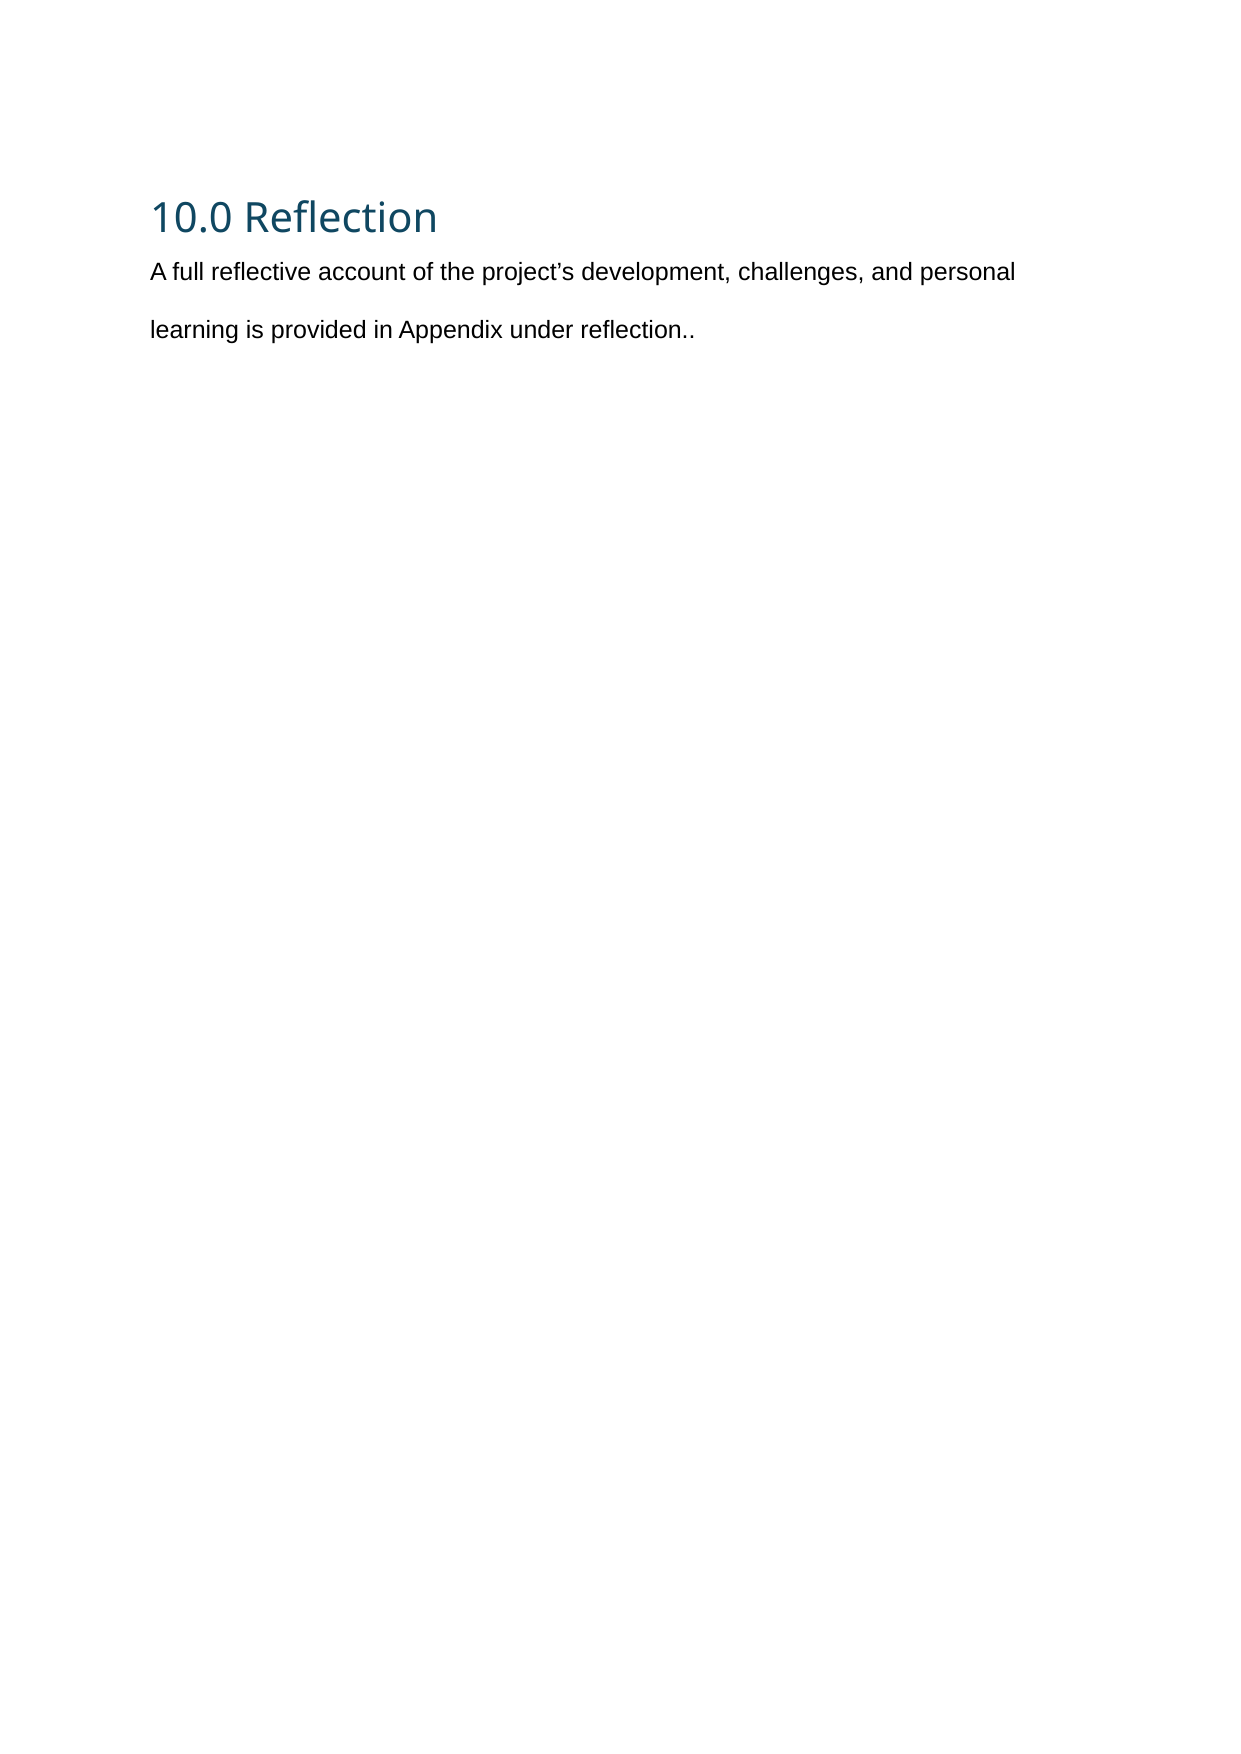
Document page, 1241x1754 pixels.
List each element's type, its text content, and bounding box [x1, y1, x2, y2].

text A full reflective account of the project’s development, challenges, and personal learning is provided in Appendix under reflection.. [150, 257, 1090, 343]
subtitle 10.0 Reflection [150, 187, 1090, 244]
